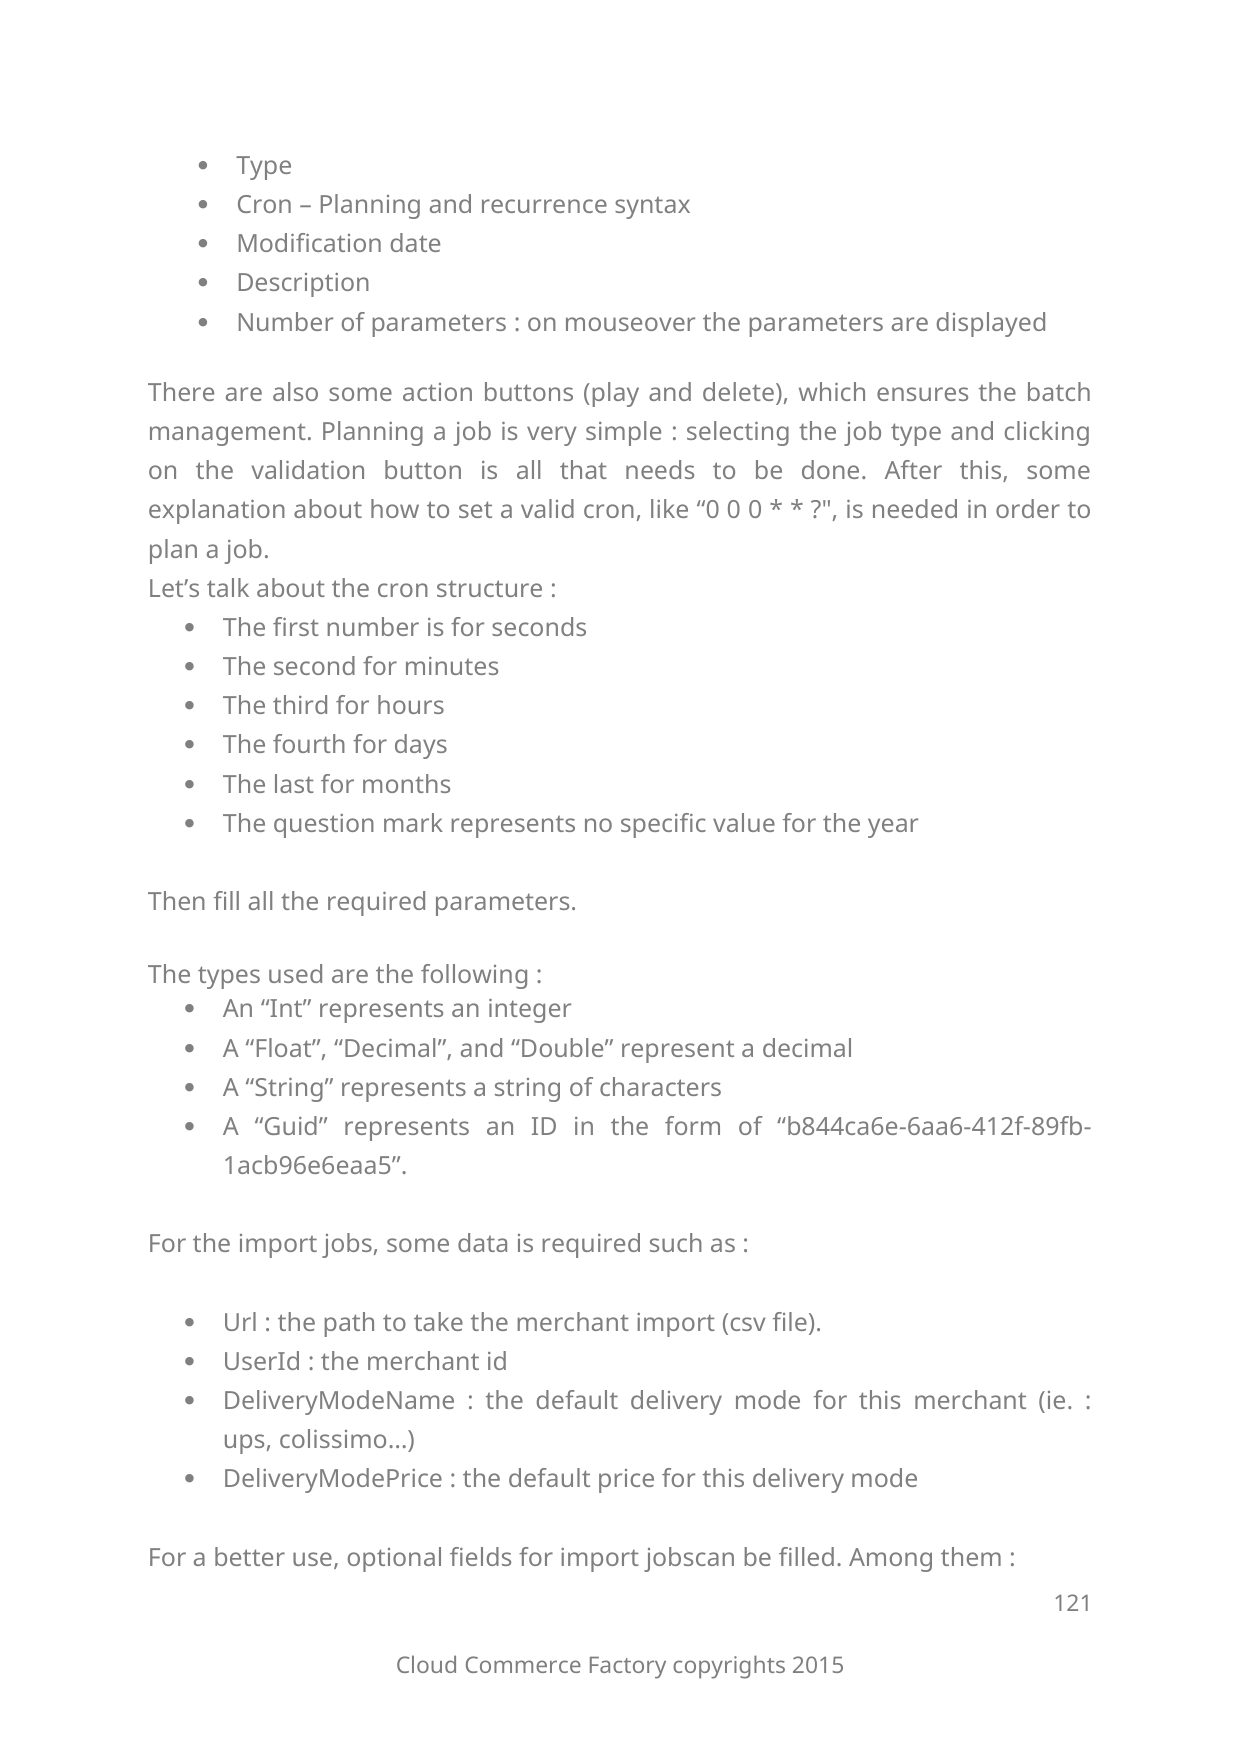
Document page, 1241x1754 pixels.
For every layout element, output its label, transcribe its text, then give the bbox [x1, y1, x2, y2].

list The fourth for days [185, 727, 1093, 761]
list An “Int” represents an integer [185, 991, 1093, 1025]
list Url : the path to take the merchant import (csv file). [185, 1304, 1093, 1338]
list Cron – Planning and recurrence syntax [198, 187, 1093, 221]
list The question mark represents no specific value for the year [185, 806, 1093, 839]
list The second for minutes [185, 649, 1093, 683]
text Then fill all the required parameters. [148, 884, 1093, 918]
list A “Guid” represents an ID in the form of “b844ca6e-6aa6-412f-89fb-1acb96e6eaa5”. [185, 1109, 1093, 1182]
list A “String” represents a string of characters [185, 1069, 1093, 1103]
list The last for months [185, 766, 1093, 800]
text There are also some action buttons (play and delete), which ensures the batch management. Planning a job is very simple : selecting the job type and clicking on the validation button is all that needs to be done. After this, some explanation about how to set a valid cron, like “0 0 0 * * ?", is needed in order to plan a job. [148, 375, 1093, 565]
text For a better use, optional fields for import jobscan be filled. Among them : [148, 1539, 1093, 1573]
list DeliveryModeName : the default delivery mode for this merchant (ie. : ups, colissimo…) [185, 1383, 1093, 1456]
list Description [198, 265, 1093, 299]
list Type [198, 148, 1093, 182]
list The first number is for seconds [185, 610, 1093, 644]
text For the import jobs, some data is required such as : [148, 1226, 1093, 1260]
text Let’s talk about the cron structure : [148, 571, 1093, 604]
list A “Float”, “Decimal”, and “Double” represent a decimal [185, 1030, 1093, 1064]
list Number of parameters : on mouseover the parameters are displayed [198, 304, 1093, 338]
list Modification date [198, 226, 1093, 260]
list DeliveryModePrice : the default price for this delivery mode [185, 1461, 1093, 1495]
list The third for hours [185, 688, 1093, 722]
list UserId : the merchant id [185, 1344, 1093, 1378]
text The types used are the following : [148, 957, 1093, 991]
